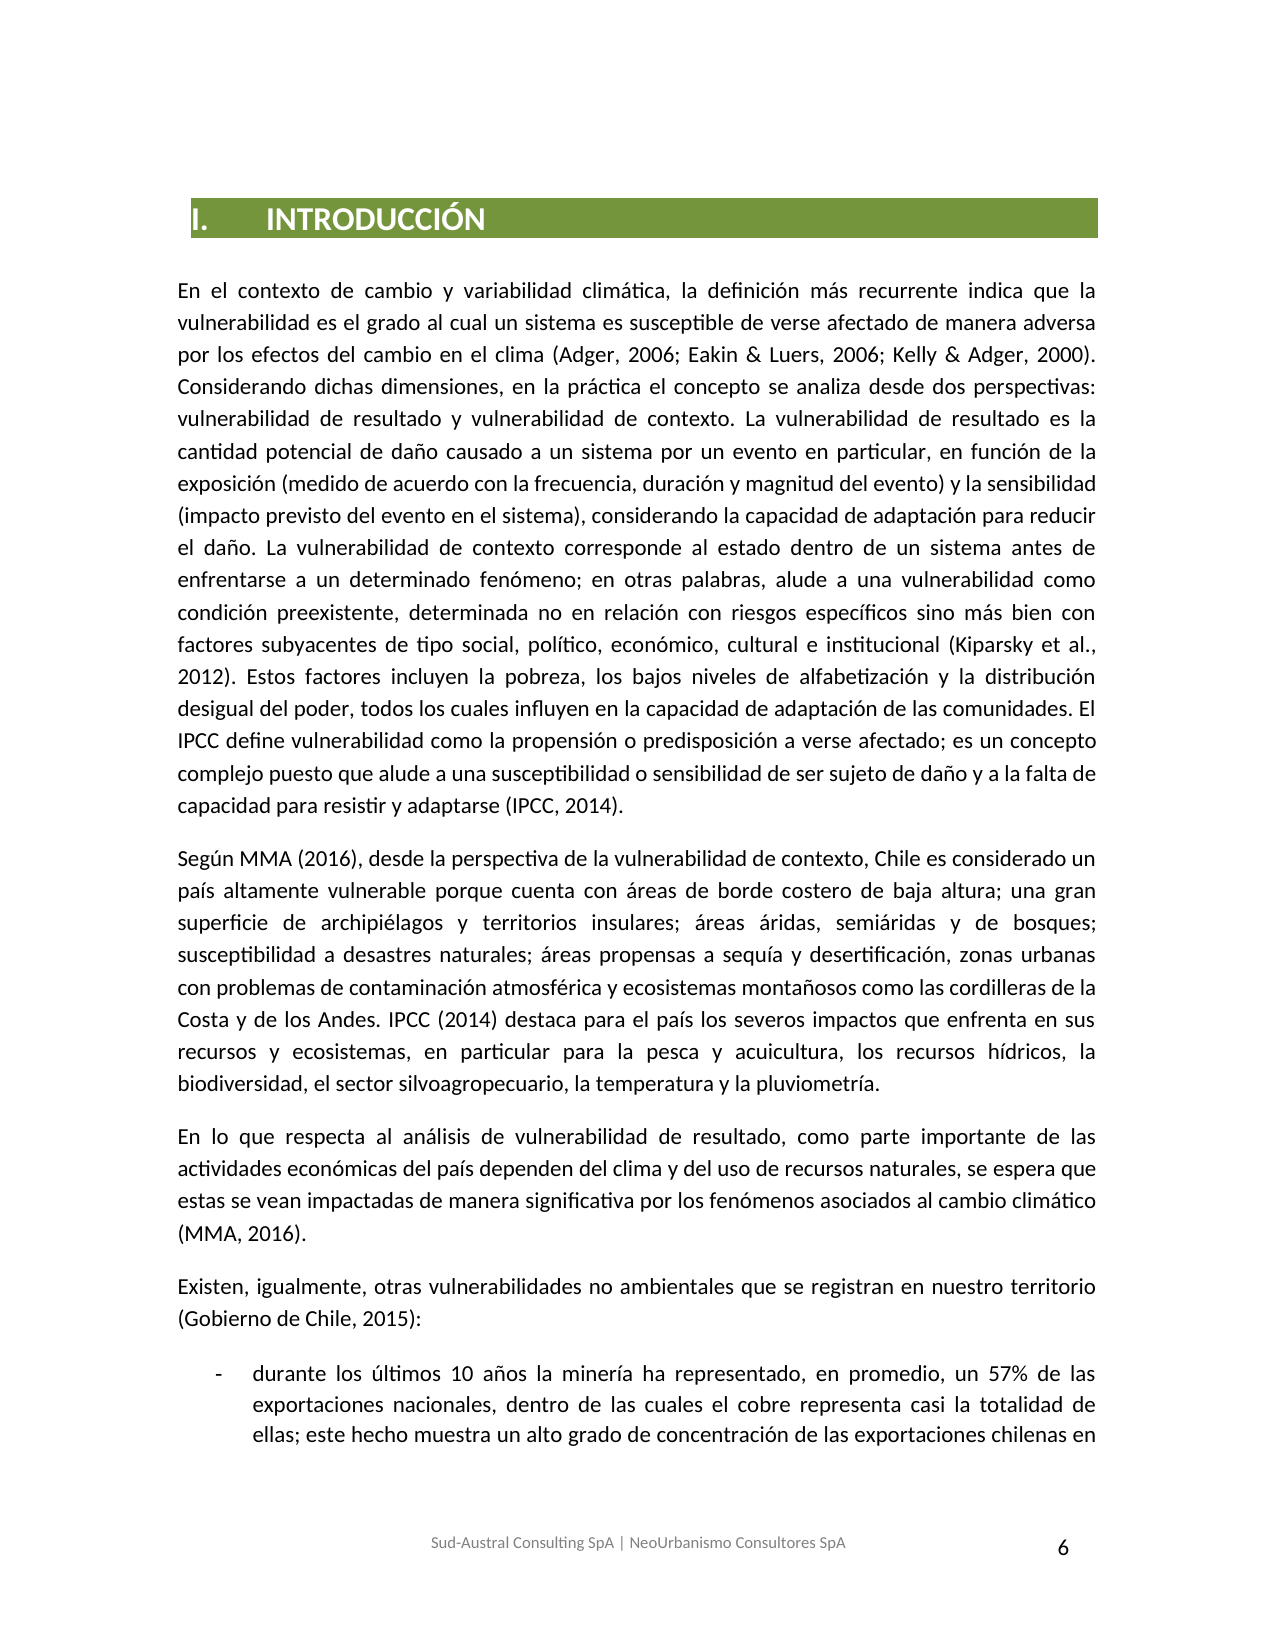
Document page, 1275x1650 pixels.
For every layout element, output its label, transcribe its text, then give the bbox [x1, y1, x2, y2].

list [215, 1357, 1098, 1449]
text En el contexto de cambio y variabilidad climática, la definición más recurrente indica que la vulnerabilidad es el grado al cual un sistema es susceptible de verse afectado de manera adversa por los efectos del cambio en el clima (Adger, 2006; Eakin & Luers, 2006; Kelly & Adger, 2000). Considerando dichas dimensiones, en la práctica el concepto se analiza desde dos perspectivas: vulnerabilidad de resultado y vulnerabilidad de contexto. La vulnerabilidad de resultado es la cantidad potencial de daño causado a un sistema por un evento en particular, en función de la exposición (medido de acuerdo con la frecuencia, duración y magnitud del evento) y la sensibilidad (impacto previsto del evento en el sistema), considerando la capacidad de adaptación para reducir el daño. La vulnerabilidad de contexto corresponde al estado dentro de un sistema antes de enfrentarse a un determinado fenómeno; en otras palabras, alude a una vulnerabilidad como condición preexistente, determinada no en relación con riesgos específicos sino más bien con factores subyacentes de tipo social, político, económico, cultural e institucional (Kiparsky et al., 2012). Estos factores incluyen la pobreza, los bajos niveles de alfabetización y la distribución desigual del poder, todos los cuales influyen en la capacidad de adaptación de las comunidades. El IPCC define vulnerabilidad como la propensión o predisposición a verse afectado; es un concepto complejo puesto que alude a una susceptibilidad o sensibilidad de ser sujeto de daño y a la falta de capacidad para resistir y adaptarse (IPCC, 2014). [177, 276, 1098, 819]
text Existen, igualmente, otras vulnerabilidades no ambientales que se registran en nuestro territorio (Gobierno de Chile, 2015): [177, 1272, 1098, 1332]
subtitle Introducción [191, 198, 1098, 238]
text En lo que respecta al análisis de vulnerabilidad de resultado, como parte importante de las actividades económicas del país dependen del clima y del uso de recursos naturales, se espera que estas se vean impactadas de manera significativa por los fenómenos asociados al cambio climático (MMA, 2016). [177, 1122, 1098, 1247]
text Según MMA (2016), desde la perspectiva de la vulnerabilidad de contexto, Chile es considerado un país altamente vulnerable porque cuenta con áreas de borde costero de baja altura; una gran superficie de archipiélagos y territorios insulares; áreas áridas, semiáridas y de bosques; susceptibilidad a desastres naturales; áreas propensas a sequía y desertificación, zonas urbanas con problemas de contaminación atmosférica y ecosistemas montañosos como las cordilleras de la Costa y de los Andes. IPCC (2014) destaca para el país los severos impactos que enfrenta en sus recursos y ecosistemas, en particular para la pesca y acuicultura, los recursos hídricos, la biodiversidad, el sector silvoagropecuario, la temperatura y la pluviometría. [177, 844, 1098, 1097]
